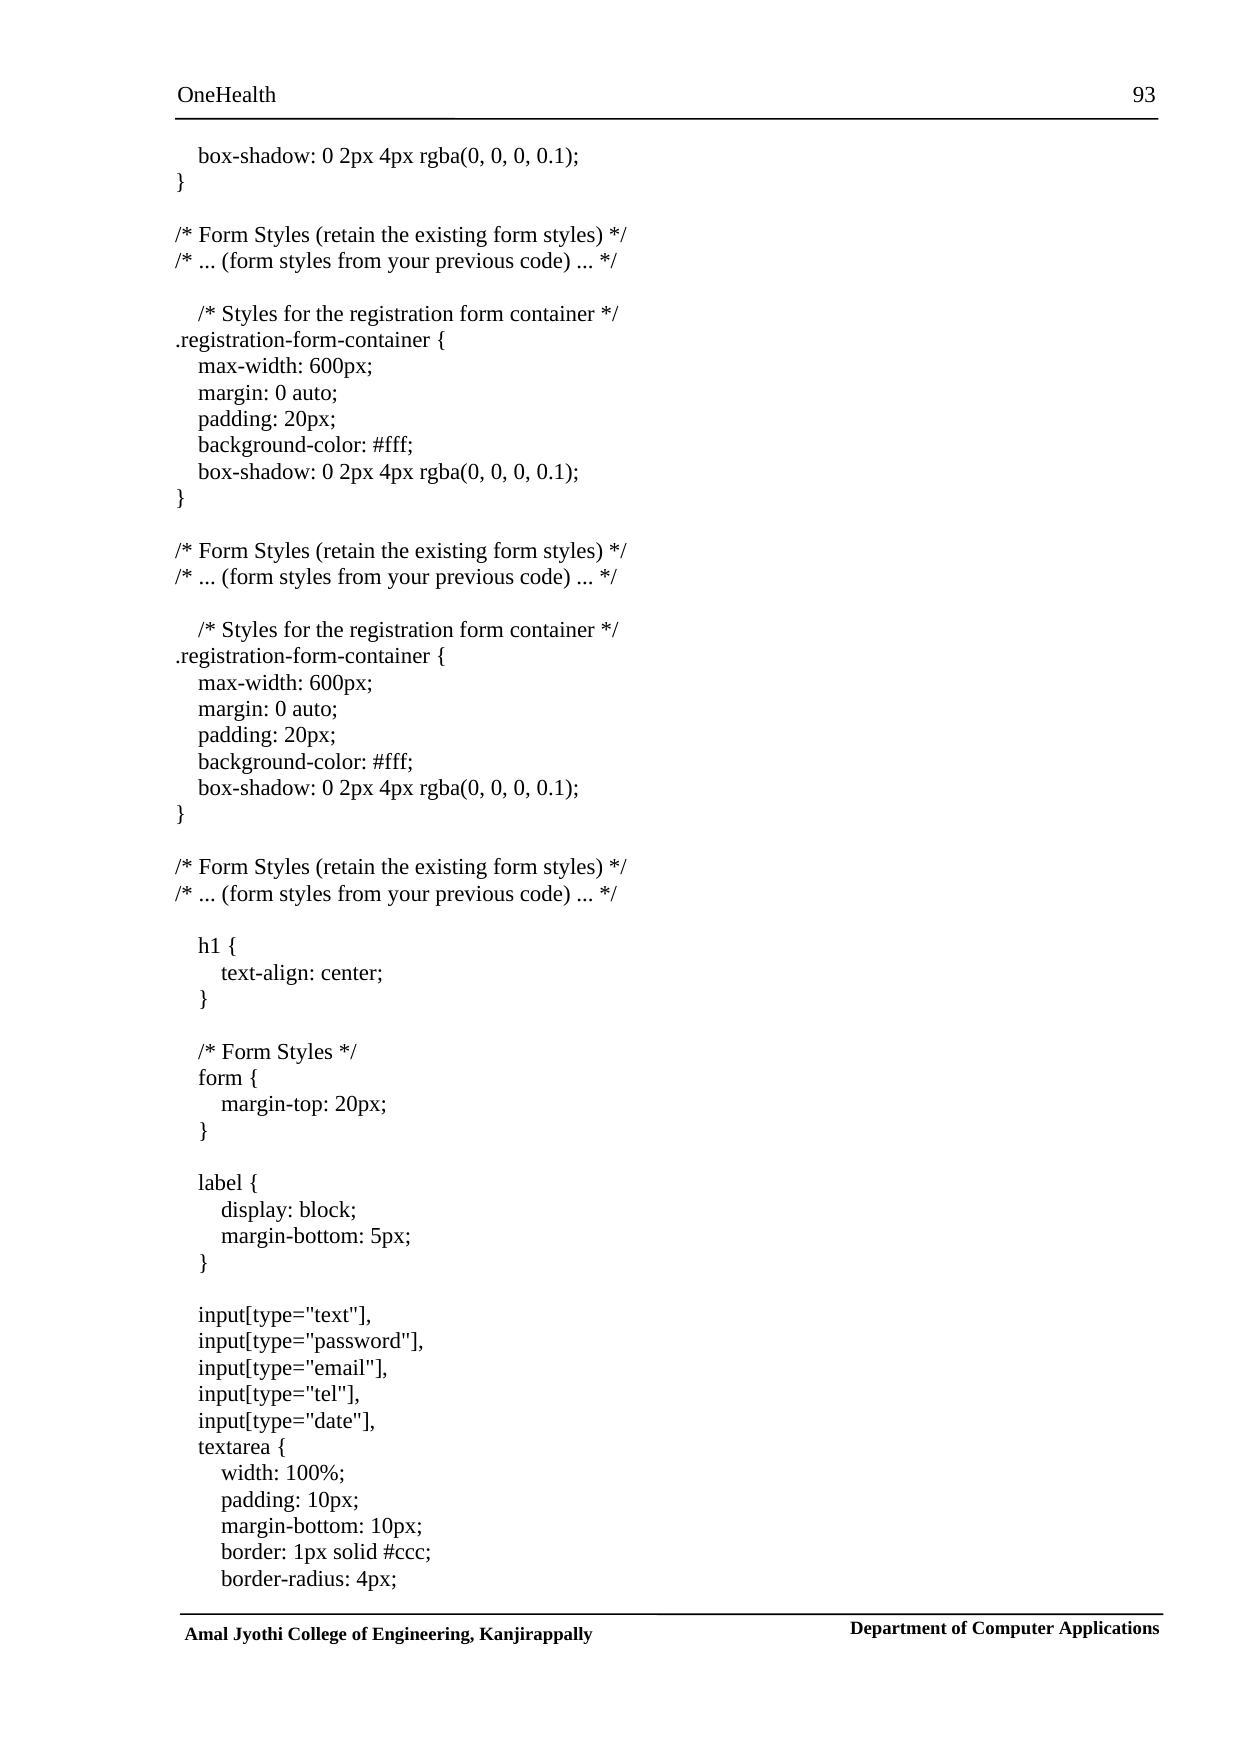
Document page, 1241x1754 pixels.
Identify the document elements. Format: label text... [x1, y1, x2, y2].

text input[type="email"], [175, 1354, 1162, 1380]
text padding: 20px; [175, 721, 1162, 748]
text } [175, 168, 1162, 194]
text input[type="password"], [175, 1328, 1162, 1354]
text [175, 247, 1162, 273]
text input[type="date"], [175, 1407, 1162, 1433]
text background-color: #fff; [175, 748, 1162, 774]
text padding: 20px; [175, 405, 1162, 432]
text border-radius: 4px; [175, 1565, 1162, 1591]
text /* Form Styles (retain the existing form styles) */ [175, 537, 1162, 563]
text .registration-form-container { [175, 642, 1162, 669]
text } [175, 484, 1162, 511]
text box-shadow: 0 2px 4px rgba(0, 0, 0, 0.1); [175, 458, 1162, 484]
text margin-bottom: 5px; [175, 1222, 1162, 1248]
text box-shadow: 0 2px 4px rgba(0, 0, 0, 0.1); [175, 774, 1162, 801]
text } [175, 801, 1162, 827]
text h1 { [175, 932, 1162, 959]
text } [175, 1117, 1162, 1143]
text form { [175, 1064, 1162, 1090]
text margin-bottom: 10px; [175, 1512, 1162, 1538]
text /* ... (form styles from your previous code) ... */ [175, 879, 1162, 906]
text border: 1px solid #ccc; [175, 1538, 1162, 1565]
text label { [175, 1169, 1162, 1196]
text max-width: 600px; [175, 352, 1162, 379]
text box-shadow: 0 2px 4px rgba(0, 0, 0, 0.1); [175, 142, 1162, 168]
text margin: 0 auto; [175, 695, 1162, 721]
text display: block; [175, 1196, 1162, 1222]
text width: 100%; [175, 1459, 1162, 1486]
text margin: 0 auto; [175, 379, 1162, 405]
text padding: 10px; [175, 1486, 1162, 1512]
text /* Form Styles (retain the existing form styles) */ [175, 853, 1162, 879]
text input[type="text"], [175, 1301, 1162, 1328]
text /* Form Styles */ [175, 1038, 1162, 1064]
text max-width: 600px; [175, 669, 1162, 695]
text background-color: #fff; [175, 432, 1162, 458]
text .registration-form-container { [175, 326, 1162, 352]
text margin-top: 20px; [175, 1090, 1162, 1117]
text /* Styles for the registration form container */ [175, 616, 1162, 642]
text /* ... (form styles from your previous code) ... */ [175, 563, 1162, 590]
text /* Form Styles (retain the existing form styles) */ [175, 221, 1162, 247]
text text-align: center; [175, 959, 1162, 985]
text } [175, 1248, 1162, 1275]
text textarea { [175, 1433, 1162, 1459]
text } [175, 985, 1162, 1011]
text input[type="tel"], [175, 1380, 1162, 1407]
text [175, 300, 1162, 326]
